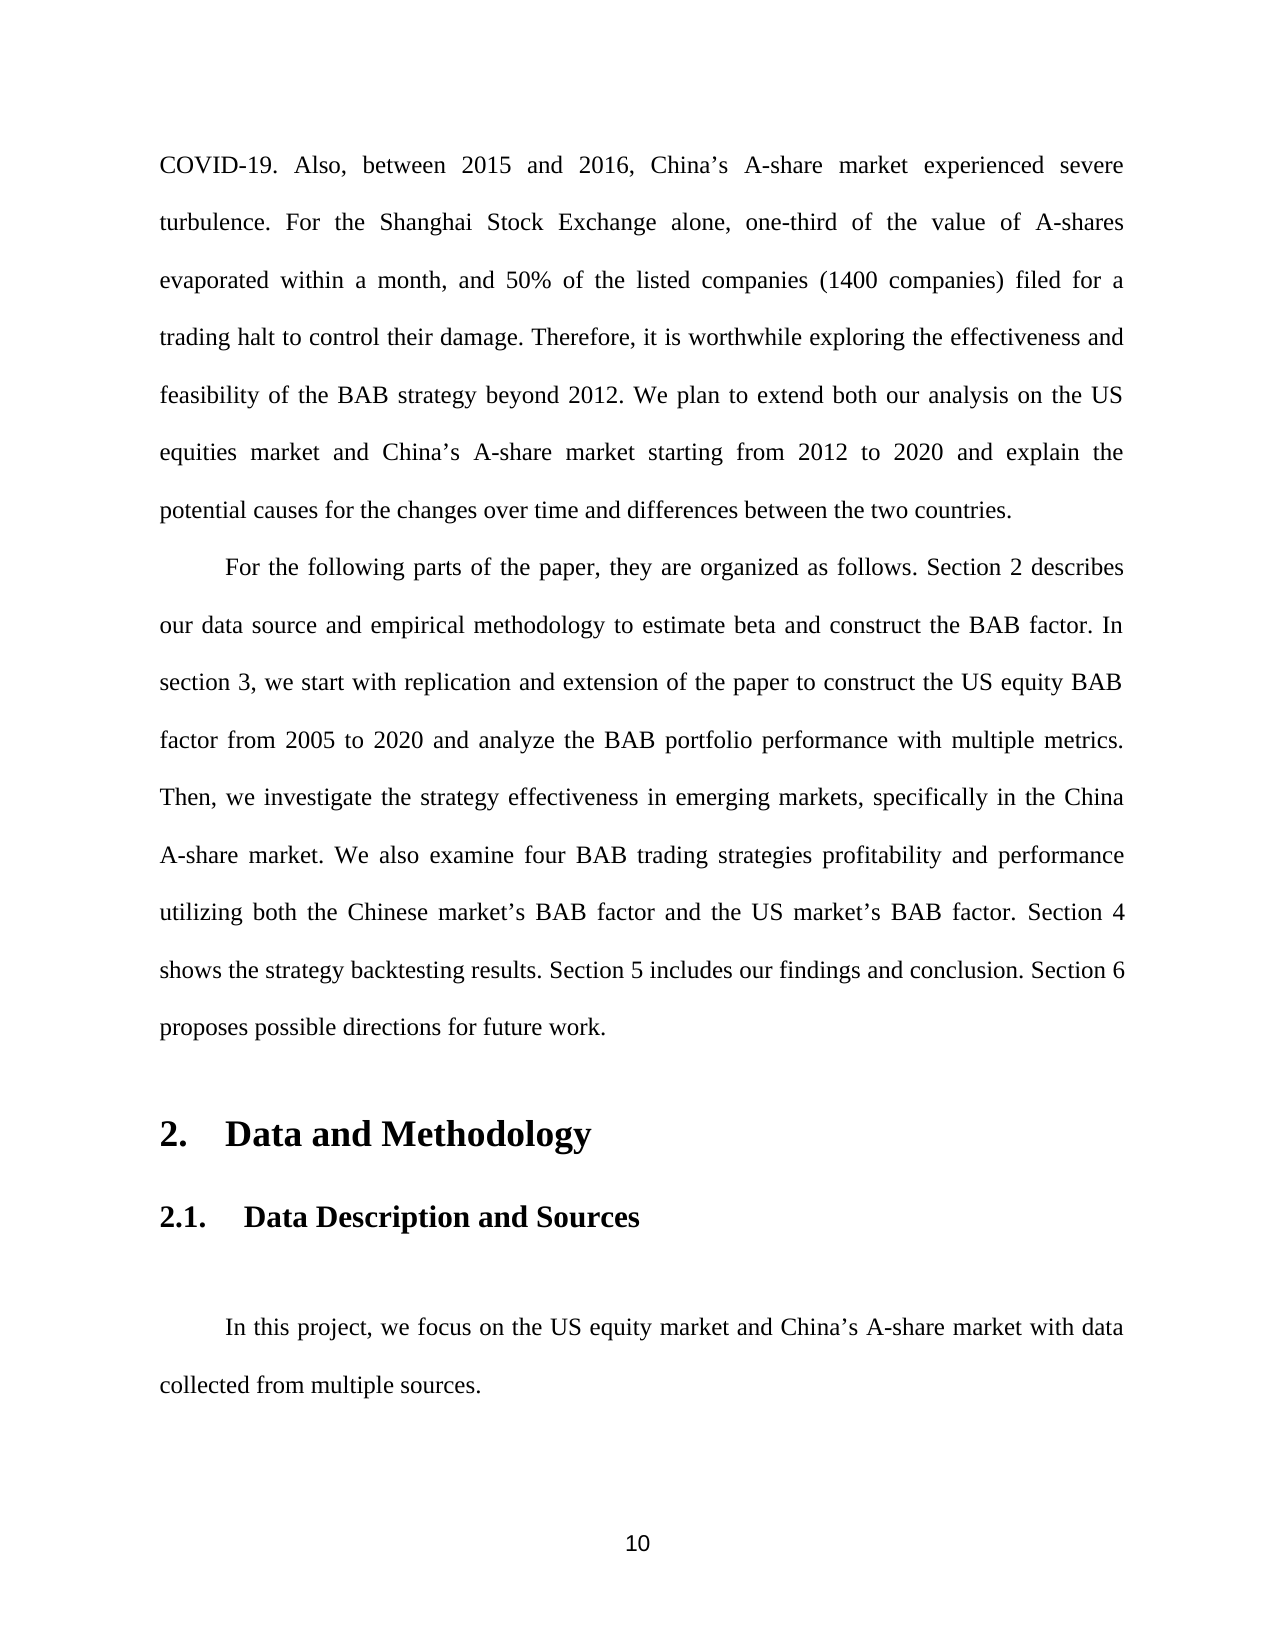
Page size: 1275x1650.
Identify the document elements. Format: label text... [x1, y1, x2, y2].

subtitle Data Description and Sources [206, 1198, 1125, 1234]
subtitle Data and Methodology [187, 1112, 1125, 1155]
text For the following parts of the paper, they are organized as follows. Section 2 describes our data source and empirical methodology to estimate beta and construct the BAB factor. In section 3, we start with replication and extension of the paper to construct the US equity BAB factor from 2005 to 2020 and analyze the BAB portfolio performance with multiple metrics. Then, we investigate the strategy effectiveness in emerging markets, specifically in the China A-share market. We also examine four BAB trading strategies profitability and performance utilizing both the Chinese market’s BAB factor and the US market’s BAB factor. Section 4 shows the strategy backtesting results. Section 5 includes our findings and conclusion. Section 6 proposes possible directions for future work. [159, 552, 1125, 1041]
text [159, 150, 1125, 524]
text In this project, we focus on the US equity market and China’s A-share market with data collected from multiple sources. [159, 1312, 1125, 1399]
